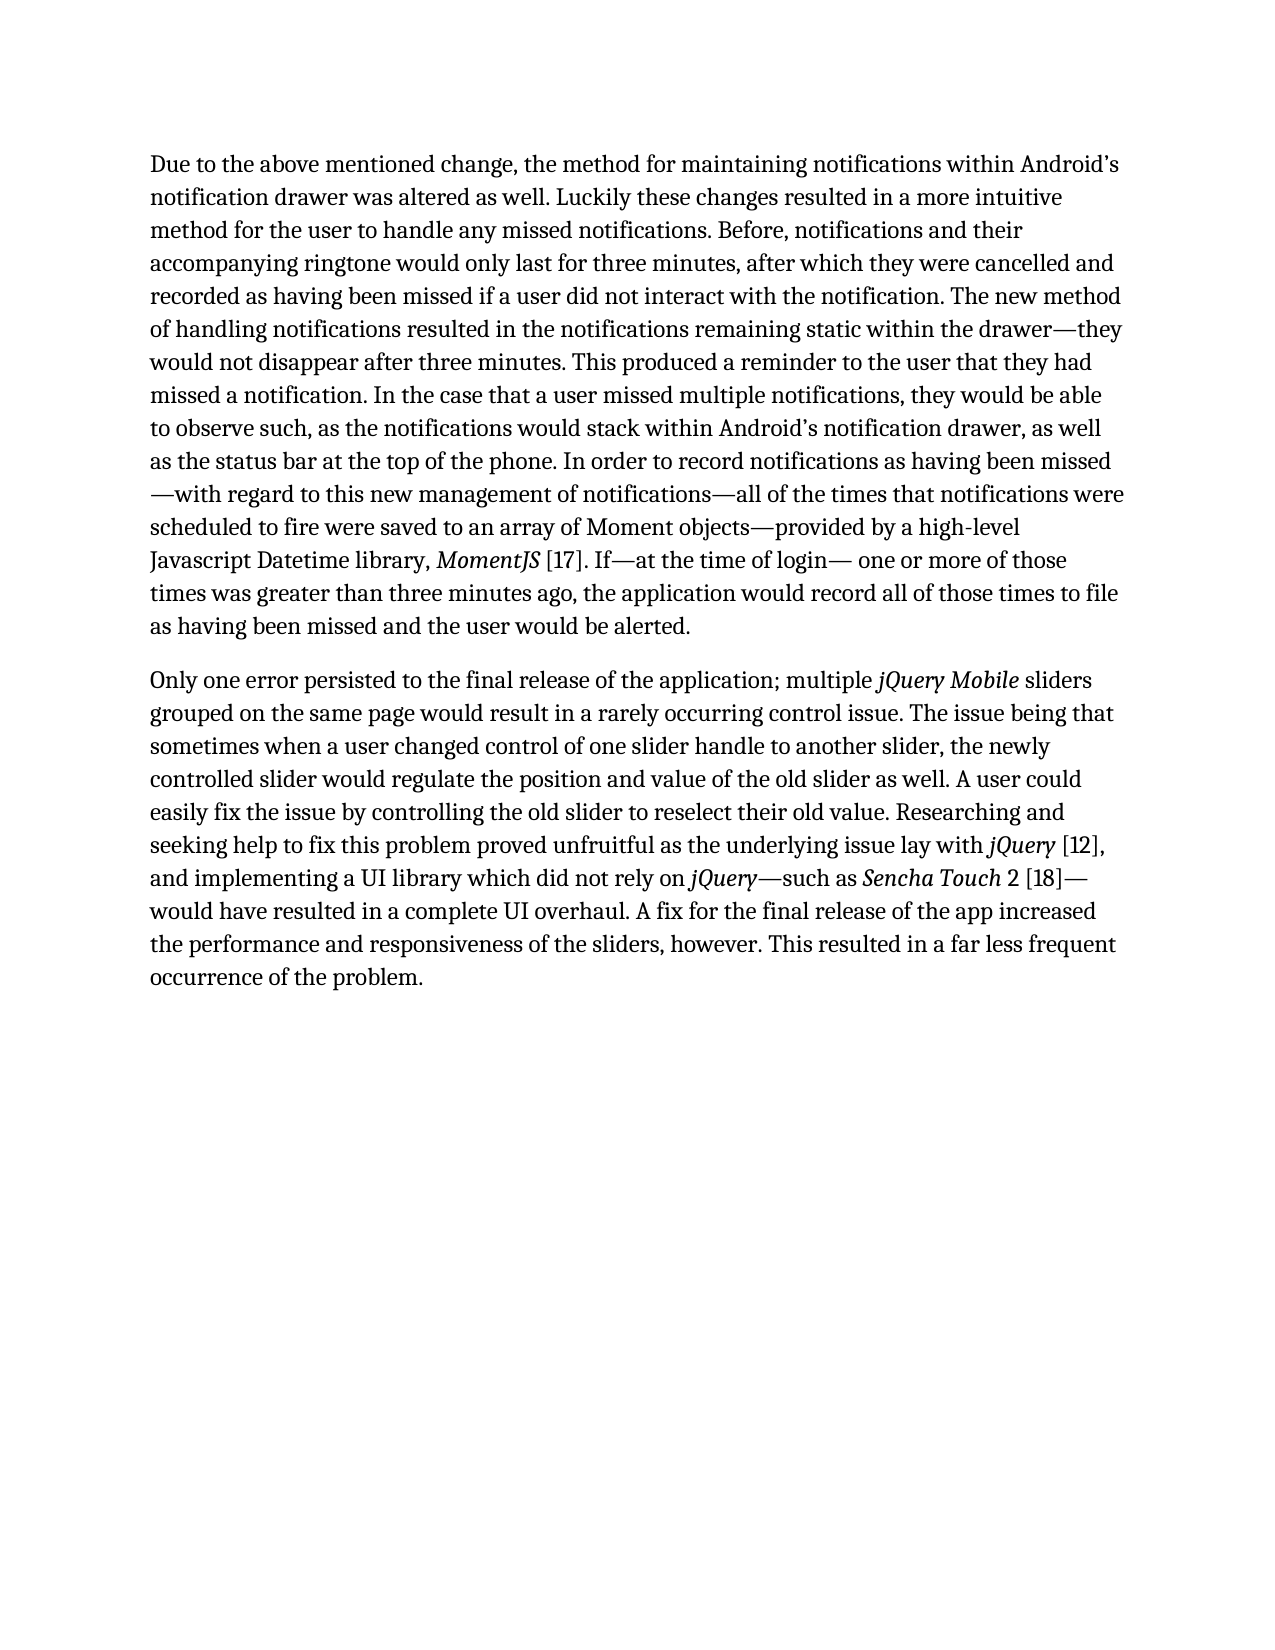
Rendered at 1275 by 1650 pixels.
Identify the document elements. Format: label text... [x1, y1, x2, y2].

text Due to the above mentioned change, the method for maintaining notifications within Android’s notification drawer was altered as well. Luckily these changes resulted in a more intuitive method for the user to handle any missed notifications. Before, notifications and their accompanying ringtone would only last for three minutes, after which they were cancelled and recorded as having been missed if a user did not interact with the notification. The new method of handling notifications resulted in the notifications remaining static within the drawer—they would not disappear after three minutes. This produced a reminder to the user that they had missed a notification. In the case that a user missed multiple notifications, they would be able to observe such, as the notifications would stack within Android’s notification drawer, as well as the status bar at the top of the phone. In order to record notifications as having been missed—with regard to this new management of notifications—all of the times that notifications were scheduled to fire were saved to an array of Moment objects—provided by a high-level Javascript Datetime library, MomentJS. If—at the time of login— one or more of those times was greater than three minutes ago, the application would record all of those times to file as having been missed and the user would be alerted. [150, 150, 1125, 641]
text Only one error persisted to the final release of the application; multiple jQuery Mobile sliders grouped on the same page would result in a rarely occurring control issue. The issue being that sometimes when a user changed control of one slider handle to another slider, the newly controlled slider would regulate the position and value of the old slider as well. A user could easily fix the issue by controlling the old slider to reselect their old value. Researching and seeking help to fix this problem proved unfruitful as the underlying issue lay with jQuery, and implementing a UI library which did not rely on jQuery—such as Sencha Touch 2— would have resulted in a complete UI overhaul. A fix for the final release of the app increased the performance and responsiveness of the sliders, however. This resulted in a far less frequent occurrence of the problem. [150, 666, 1125, 992]
